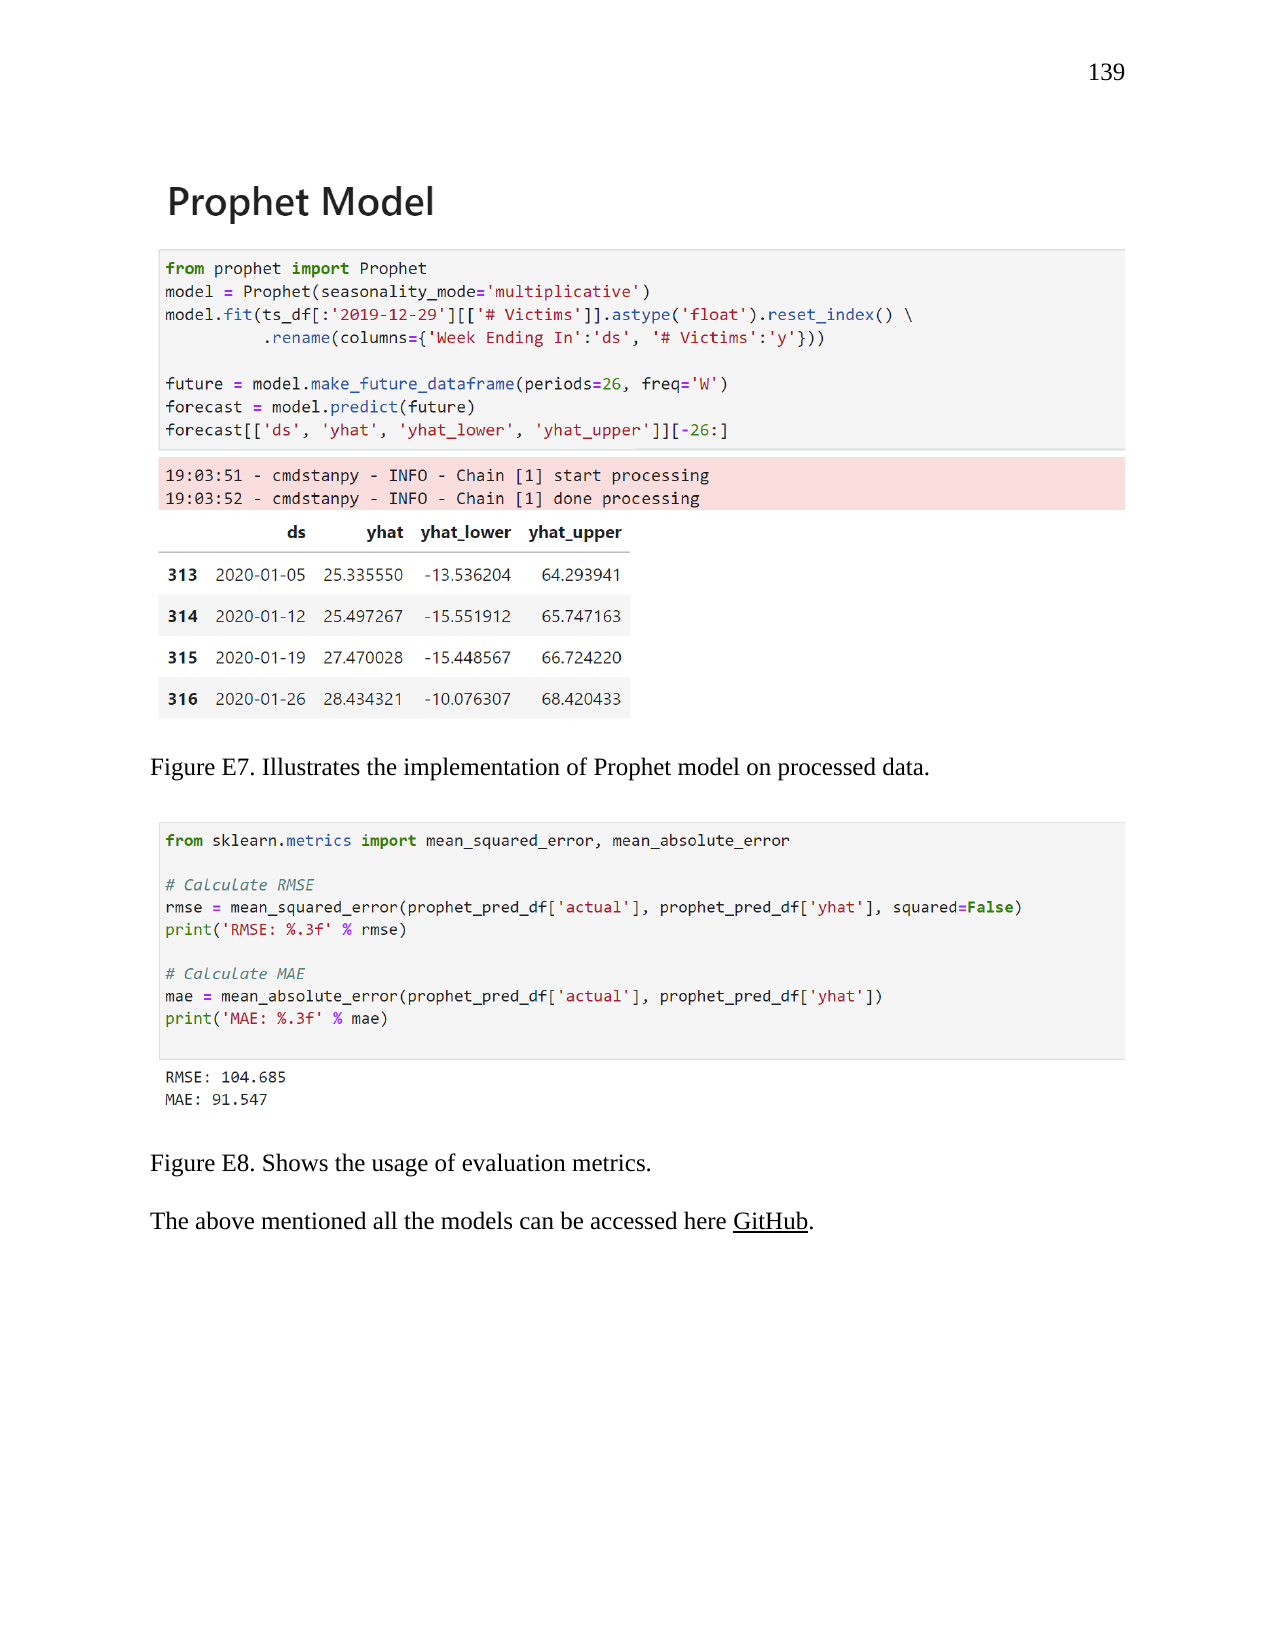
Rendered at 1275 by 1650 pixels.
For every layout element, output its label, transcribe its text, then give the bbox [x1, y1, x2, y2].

picture [150, 172, 1125, 723]
text Figure E7. Illustrates the implementation of Prophet model on processed data. [150, 752, 1125, 781]
text Figure E8. Shows the usage of evaluation metrics. [150, 1148, 1125, 1177]
picture [150, 810, 1125, 1120]
text The above mentioned all the models can be accessed here GitHub. [150, 1206, 1125, 1235]
